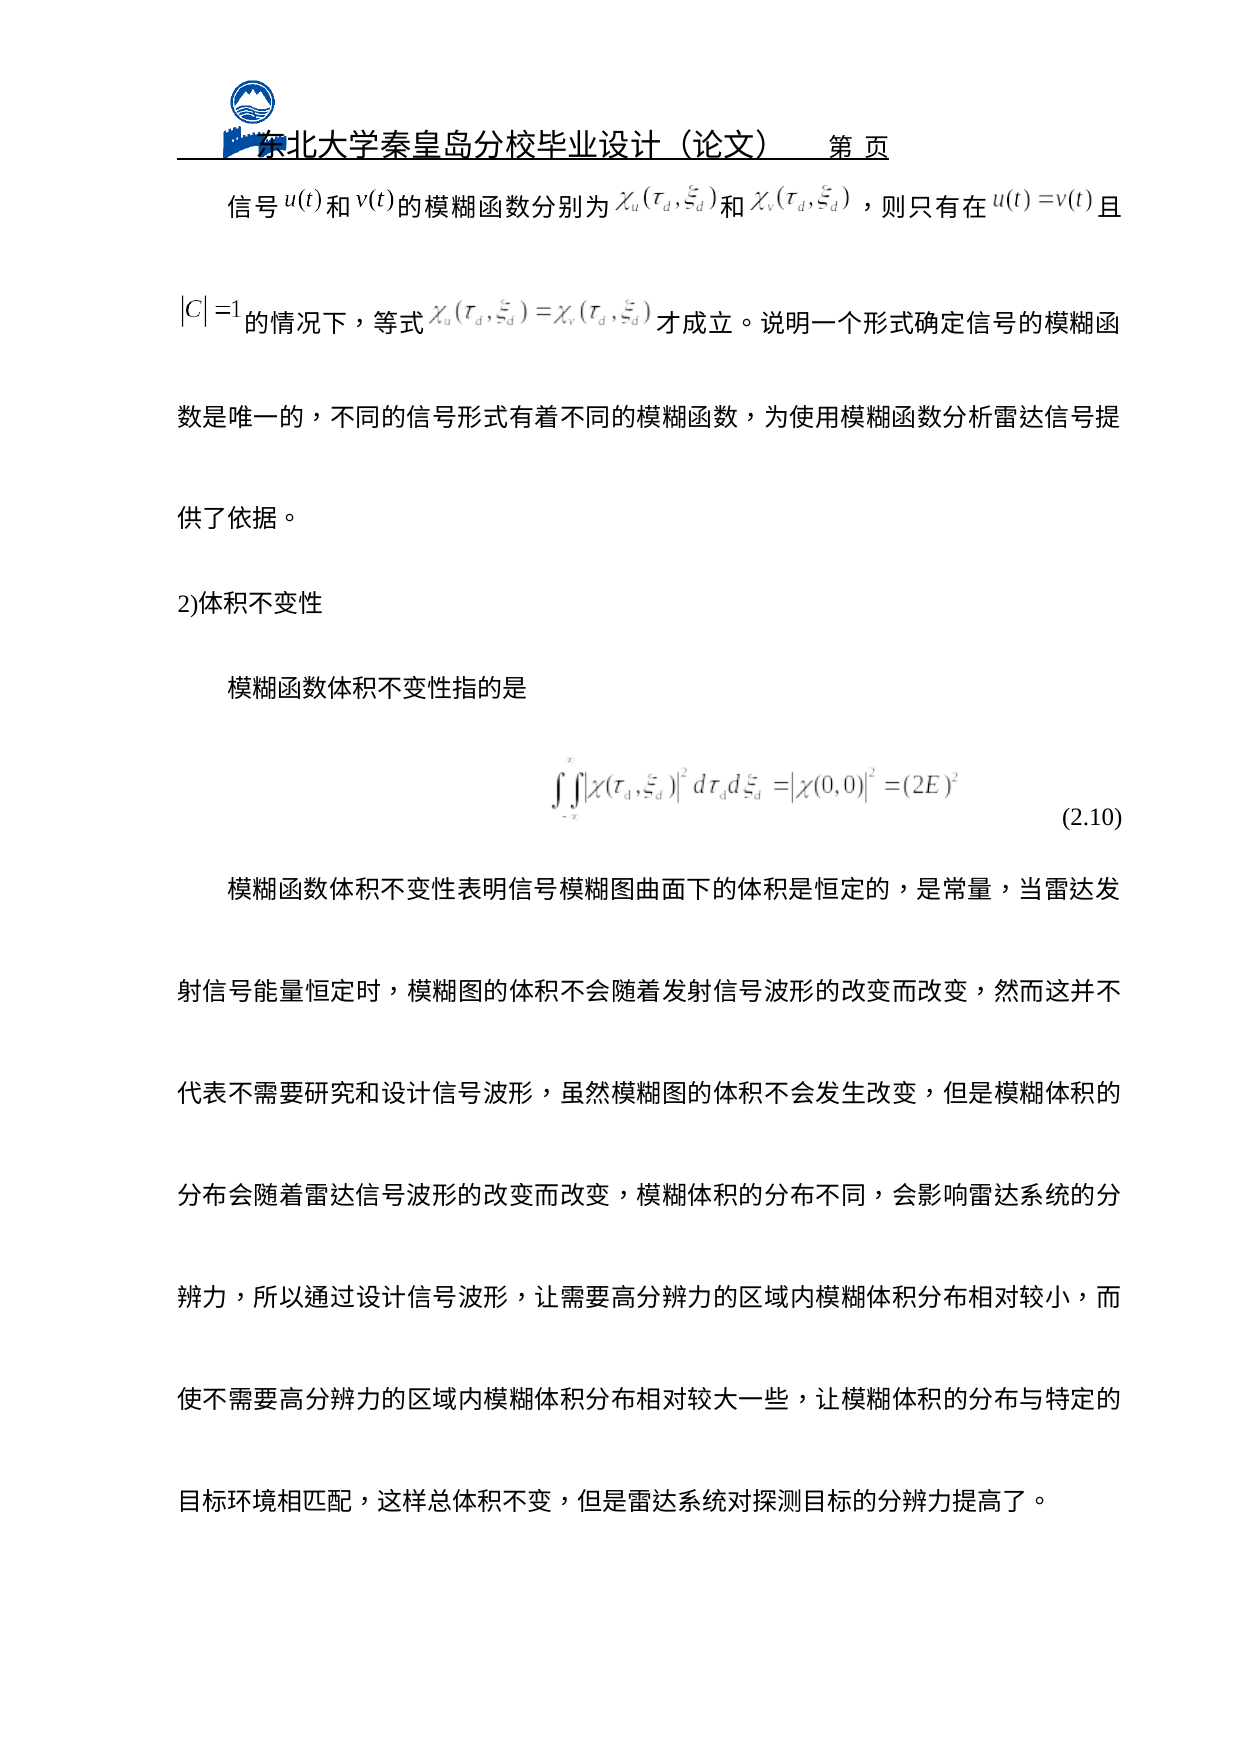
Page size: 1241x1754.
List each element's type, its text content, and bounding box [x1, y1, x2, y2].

text 模糊函数体积不变性指的是 [177, 654, 1122, 722]
text 模糊函数体积不变性表明信号模糊图曲面下的体积是恒定的，是常量，当雷达发射信号能量恒定时，模糊图的体积不会随着发射信号波形的改变而改变，然而这并不代表不需要研究和设计信号波形，虽然模糊图的体积不会发生改变，但是模糊体积的分布会随着雷达信号波形的改变而改变，模糊体积的分布不同，会影响雷达系统的分辨力，所以通过设计信号波形，让需要高分辨力的区域内模糊体积分布相对较小，而使不需要高分辨力的区域内模糊体积分布相对较大一些，让模糊体积的分布与特定的目标环境相匹配，这样总体积不变，但是雷达系统对探测目标的分辨力提高了。 [177, 855, 1122, 1534]
text 信号和的模糊函数分别为和，则只有在且的情况下，等式才成立。说明一个形式确定信号的模糊函数是唯一的，不同的信号形式有着不同的模糊函数，为使用模糊函数分析雷达信号提供了依据。 [177, 178, 1122, 552]
text 2)体积不变性 [177, 569, 1122, 637]
text (2.10) [177, 739, 1122, 841]
picture [214, 79, 292, 158]
